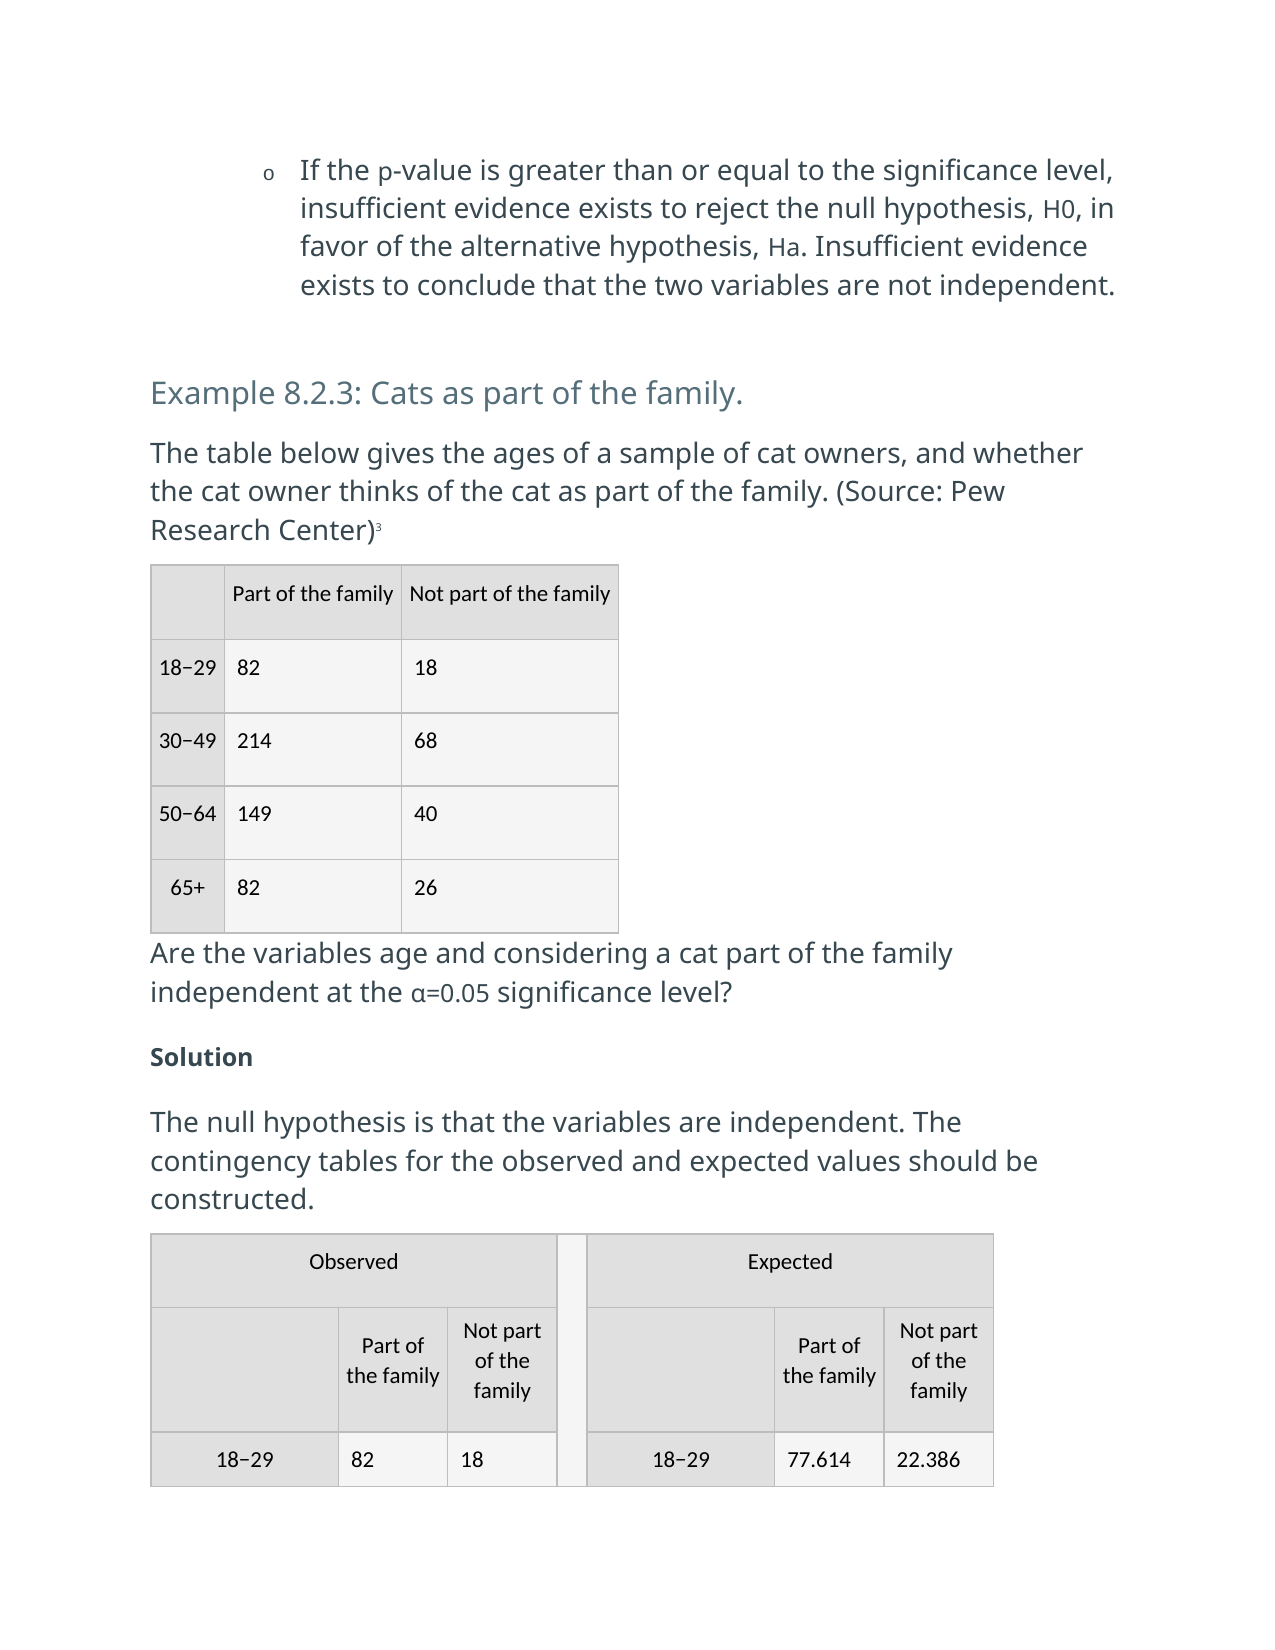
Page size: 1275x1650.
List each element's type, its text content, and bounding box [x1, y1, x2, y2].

table_cell 82 [225, 860, 401, 932]
table_header Not part of the family [402, 566, 618, 639]
table_cell 68 [402, 714, 618, 785]
table_cell [588, 1308, 774, 1431]
table_cell Not part of the family [885, 1308, 993, 1431]
table_cell 26 [402, 860, 618, 932]
table_cell 82 [225, 640, 401, 712]
table_header Expected [588, 1235, 993, 1307]
table_cell 77.614 [775, 1433, 883, 1486]
table_cell 40 [402, 787, 618, 859]
text The table below gives the ages of a sample of cat owners, and whether the cat owner thinks of the cat as part of the family. (Source: Pew Research Center)3 [150, 433, 1125, 548]
table_cell 18 [402, 640, 618, 712]
text Example 8.2.3: Cats as part of the family. [150, 371, 1125, 413]
table_cell 30−49 [152, 714, 224, 785]
list If the p-value is greater than or equal to the significance level, insufficient evidence exists to reject the null hypothesis, H0, in favor of the alternative hypothesis, Ha. Insufficient evidence exists to conclude that the two variables are not independent. [262, 150, 1125, 303]
table_cell 18 [448, 1433, 556, 1486]
table_cell 214 [225, 714, 401, 785]
table_cell 65+ [152, 860, 224, 932]
table_cell 50−64 [152, 787, 224, 859]
table_cell 18−29 [588, 1433, 774, 1486]
table_cell 149 [225, 787, 401, 859]
table_cell 18−29 [152, 640, 224, 712]
table_header [558, 1235, 586, 1486]
table_cell 22.386 [885, 1433, 993, 1486]
table_cell 82 [339, 1433, 447, 1486]
table_cell [152, 1308, 338, 1431]
table_header Part of the family [225, 566, 401, 639]
table_header Observed [152, 1235, 556, 1307]
subtitle Solution [150, 1039, 1125, 1073]
table_cell Not part of the family [448, 1308, 556, 1431]
text Are the variables age and considering a cat part of the family independent at the α=0.05 significance level? [150, 934, 1125, 1010]
table_cell 18−29 [152, 1433, 338, 1486]
table_cell Part of the family [339, 1308, 447, 1431]
table_header [152, 566, 224, 639]
text The null hypothesis is that the variables are independent. The contingency tables for the observed and expected values should be constructed. [150, 1103, 1125, 1218]
table_cell Part of the family [775, 1308, 883, 1431]
